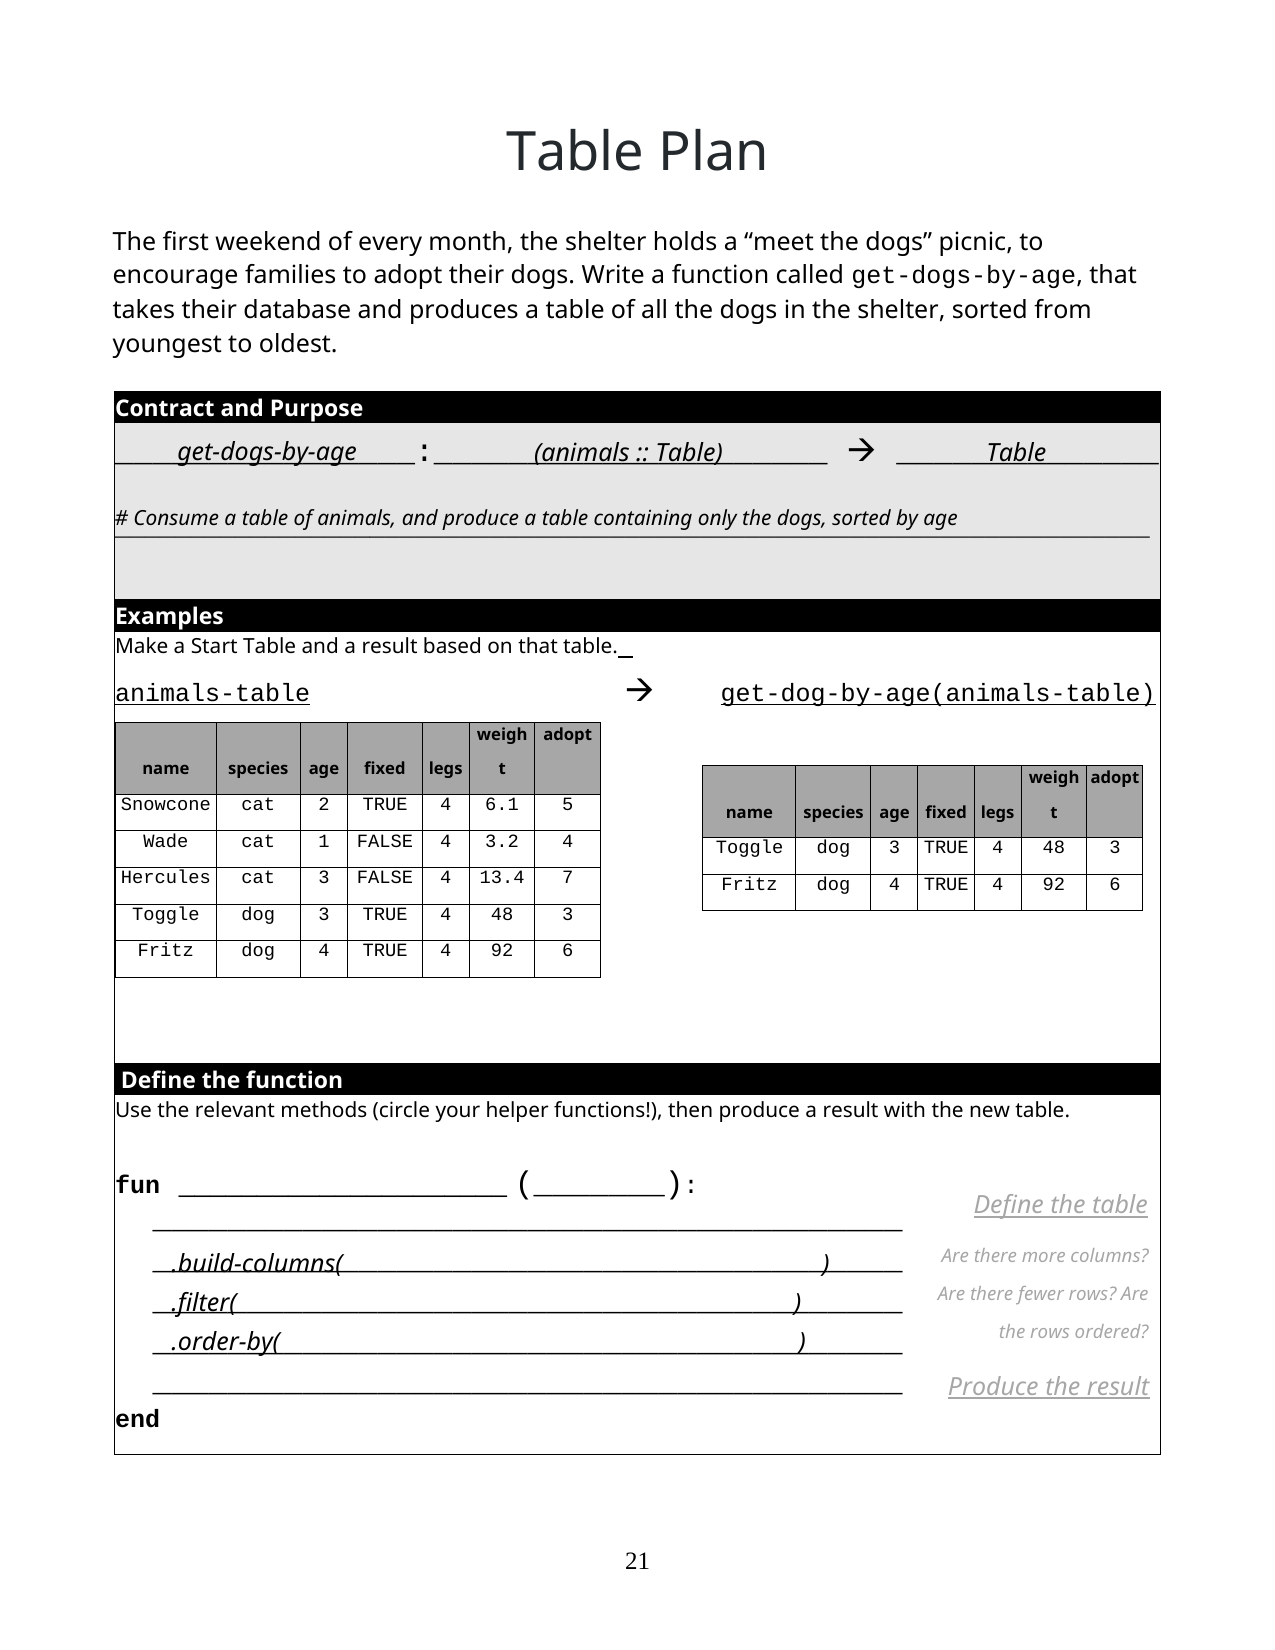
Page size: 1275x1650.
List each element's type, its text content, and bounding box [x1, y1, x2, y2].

text The first weekend of every month, the shelter holds a “meet the dogs” picnic, to encourage families to adopt their dogs. Write a function called get-dogs-by-age, that takes their database and produces a table of all the dogs in the shelter, sorted from youngest to oldest. [112, 223, 1162, 359]
table_header Contract and Purpose ________________:_____________________ ______________ _____________________________________________________________________ [115, 423, 1160, 599]
table_cell Define the function Use the relevant methods (circle your helper functions!), then produce a result with the new table. fun _____________________ (_______): ________________________________________ ________________________________________ ________________________________________ ________________________________________ ________________________________________ end [115, 1095, 1160, 1454]
table_cell Examples Make a Start Table and a result based on that table. animals-table get-dog-by-age(animals-table) [115, 632, 1160, 1063]
subtitle Table Plan [112, 112, 1162, 186]
